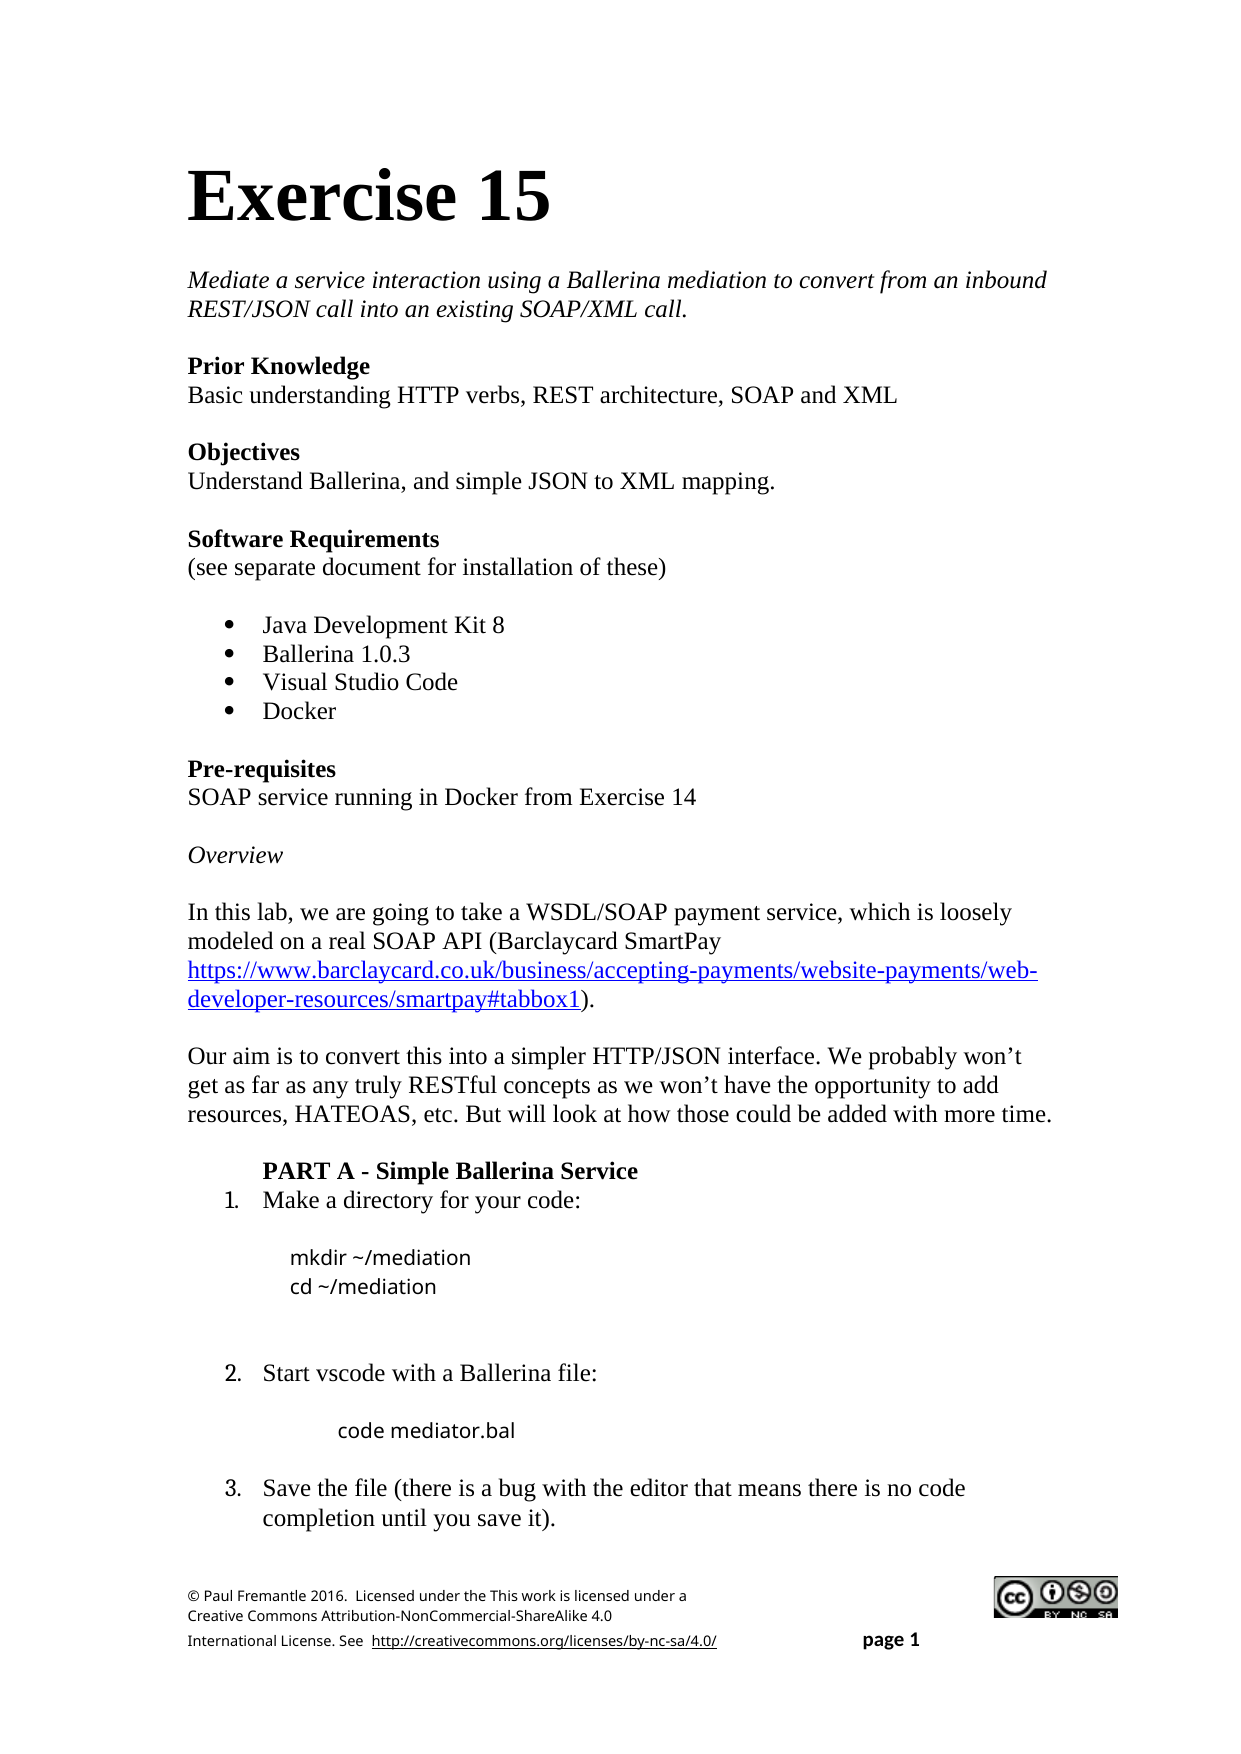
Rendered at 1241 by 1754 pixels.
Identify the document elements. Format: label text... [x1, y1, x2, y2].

list Start vscode with a Ballerina file: [225, 1358, 1053, 1387]
text Basic understanding HTTP verbs, REST architecture, SOAP and XML [187, 380, 1053, 409]
list Make a directory for your code: [225, 1185, 1053, 1243]
list Save the file (there is a bug with the editor that means there is no code completion until you save it). [225, 1473, 1053, 1560]
text PART A - Simple Ballerina Service [187, 1156, 1053, 1185]
list mkdir ~/mediation [262, 1243, 1053, 1272]
text Understand Ballerina, and simple JSON to XML mapping. [187, 466, 1053, 495]
list Visual Studio Code [225, 667, 1053, 696]
list Ballerina 1.0.3 [225, 639, 1053, 667]
list cd ~/mediation [262, 1272, 1053, 1329]
list code mediator.bal [337, 1387, 1053, 1473]
list Docker [225, 696, 1053, 725]
text Software Requirements [187, 524, 1053, 552]
text (see separate document for installation of these) [187, 552, 1053, 581]
text Objectives [187, 437, 1053, 466]
text Exercise 15 [187, 150, 1053, 236]
text Overview [187, 840, 1053, 869]
picture [993, 1576, 1118, 1618]
text Our aim is to convert this into a simpler HTTP/JSON interface. We probably won’t get as far as any truly RESTful concepts as we won’t have the opportunity to add resources, HATEOAS, etc. But will look at how those could be added with more time. [187, 1041, 1053, 1127]
text In this lab, we are going to take a WSDL/SOAP payment service, which is loosely modeled on a real SOAP API (Barclaycard SmartPay https://www.barclaycard.co.uk/business/accepting-payments/website-payments/web-developer-resources/smartpay#tabbox1). [187, 897, 1053, 1012]
text SOAP service running in Docker from Exercise 14 [187, 782, 1053, 811]
text Mediate a service interaction using a Ballerina mediation to convert from an inbound REST/JSON call into an existing SOAP/XML call. [187, 265, 1053, 322]
list Java Development Kit 8 [225, 610, 1053, 639]
text Prior Knowledge [187, 351, 1053, 380]
text Pre-requisites [187, 754, 1053, 782]
